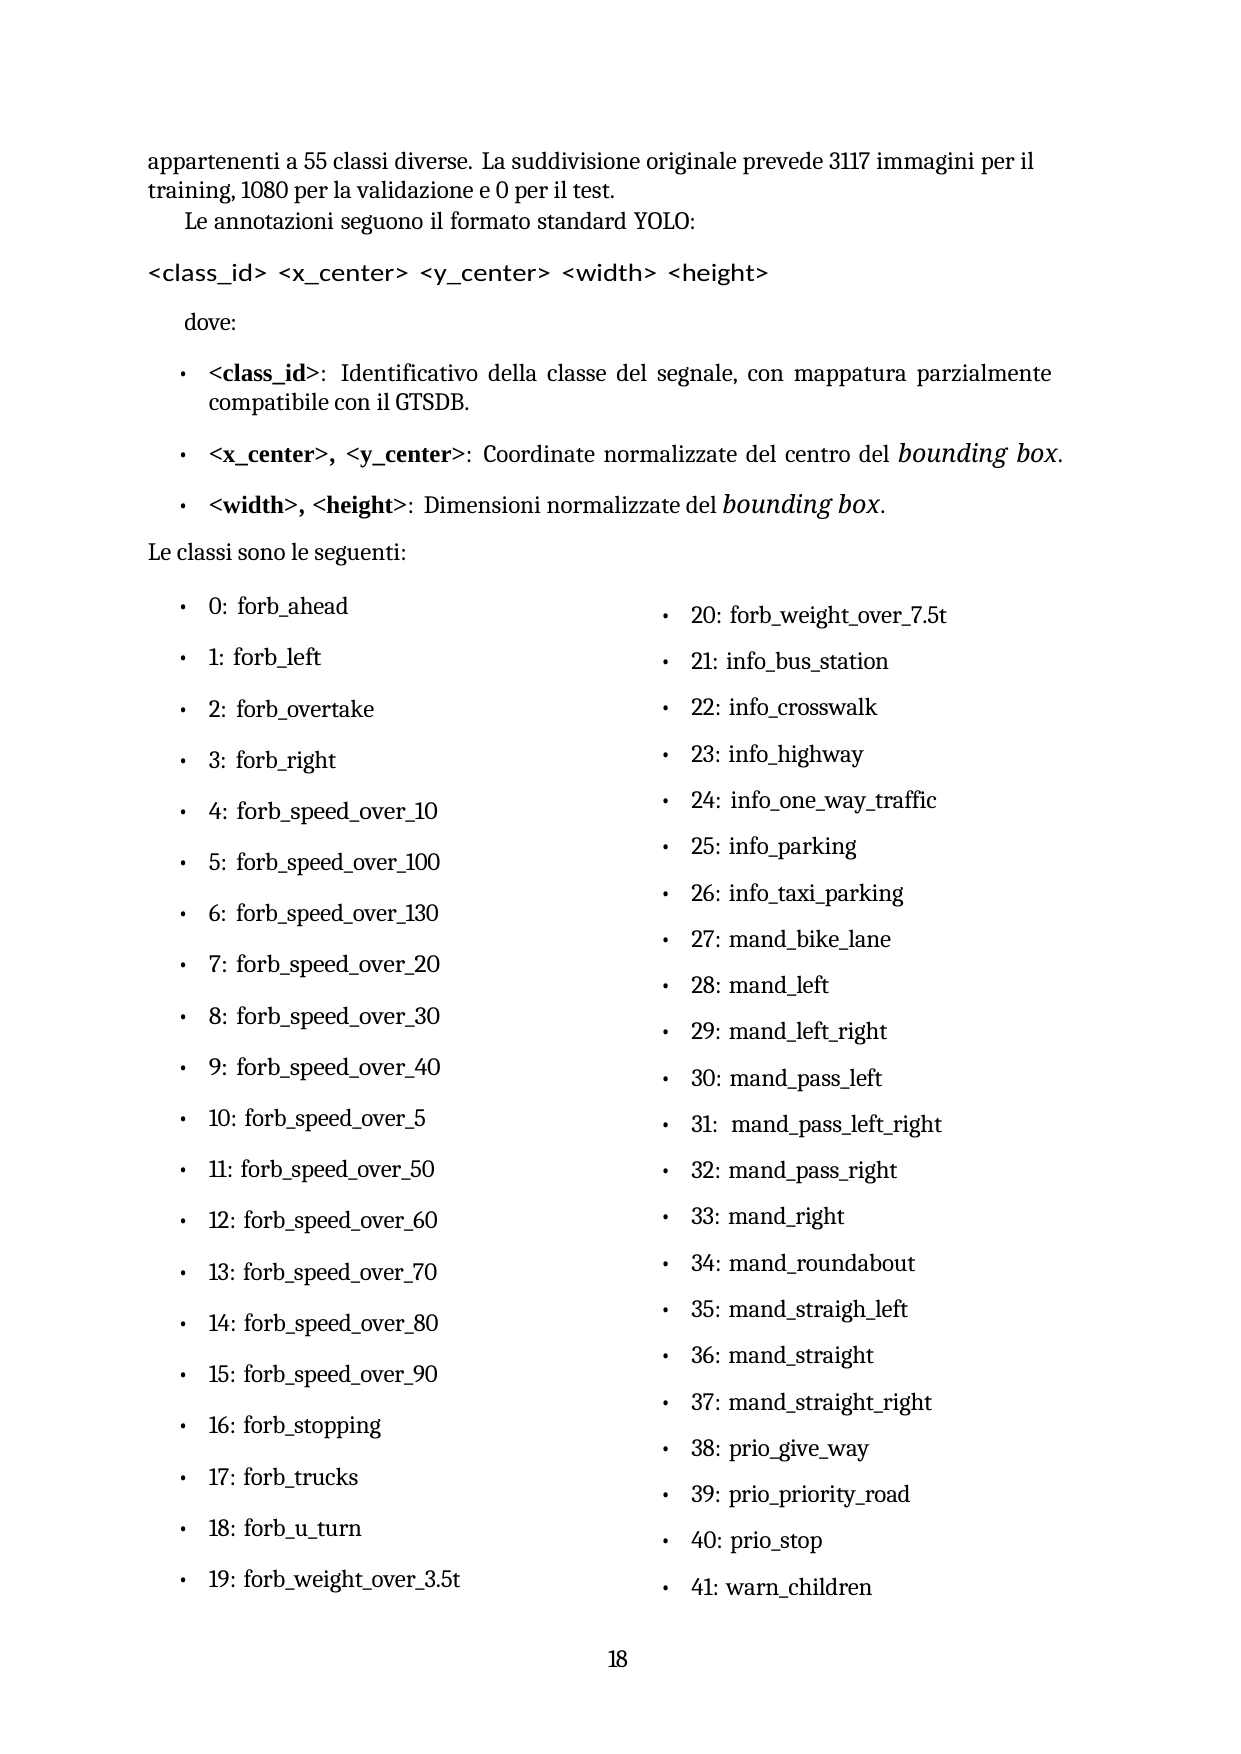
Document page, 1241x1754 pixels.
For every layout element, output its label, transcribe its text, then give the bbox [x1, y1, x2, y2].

list 14: forb_speed_over_80 [177, 1309, 506, 1338]
list <width>, <height>: Dimensioni normalizzate del bounding box. Le classi sono le seguenti: [148, 487, 893, 567]
list 40: prio_stop [660, 1526, 1181, 1555]
list 16: forb_stopping [177, 1411, 506, 1440]
list 2: forb_overtake [177, 694, 506, 723]
list 31: mand_pass_left_right [660, 1110, 1181, 1138]
list 30: mand_pass_left [660, 1063, 1181, 1092]
list 17: forb_trucks [177, 1462, 506, 1491]
list 15: forb_speed_over_90 [177, 1360, 506, 1389]
list 6: forb_speed_over_130 [177, 899, 506, 928]
list 29: mand_left_right [660, 1017, 1181, 1046]
list 22: info_crosswalk [660, 693, 1181, 722]
list 10: forb_speed_over_5 [177, 1104, 506, 1133]
list 32: mand_pass_right [660, 1156, 1181, 1185]
list 8: forb_speed_over_30 [177, 1002, 506, 1030]
list 5: forb_speed_over_100 [177, 848, 506, 877]
list <class_id>: Identificativo della classe del segnale, con mappatura parzialmente compatibile con il GTSDB. [177, 358, 1093, 417]
list 20: forb_weight_over_7.5t [660, 601, 1181, 629]
list 1: forb_left [177, 643, 506, 672]
list 21: info_bus_station [660, 647, 1181, 676]
list 0: forb_ahead [177, 592, 506, 621]
list 33: mand_right [660, 1202, 1181, 1231]
list 28: mand_left [660, 971, 1181, 1000]
list 27: mand_bike_lane [660, 925, 1181, 953]
list <x_center>, <y_center>: Coordinate normalizzate del centro del bounding box. [177, 436, 1181, 470]
list 26: info_taxi_parking [660, 878, 1181, 907]
list 18: forb_u_turn [177, 1514, 506, 1542]
list 25: info_parking [660, 832, 1181, 861]
list 41: warn_children [660, 1572, 1181, 1601]
list 19: forb_weight_over_3.5t [177, 1565, 506, 1593]
list 24: info_one_way_traffic [660, 786, 1181, 815]
list 12: forb_speed_over_60 [177, 1206, 506, 1235]
list 3: forb_right [177, 746, 506, 774]
list 35: mand_straigh_left [660, 1295, 1181, 1324]
list 34: mand_roundabout [660, 1248, 1181, 1277]
list 4: forb_speed_over_10 [177, 797, 506, 826]
list 37: mand_straight_right [660, 1387, 1181, 1416]
list 9: forb_speed_over_40 [177, 1053, 506, 1082]
list 23: info_highway [660, 739, 1181, 768]
text dove: [184, 308, 1181, 336]
text appartenenti a 55 classi diverse. La suddivisione originale prevede 3117 immagini per il training, 1080 per la validazione e 0 per il test. [148, 147, 1095, 205]
list 13: forb_speed_over_70 [177, 1258, 506, 1286]
text <class_id> <x_center> <y_center> <width> <height> [148, 257, 1181, 287]
list 11: forb_speed_over_50 [177, 1155, 506, 1184]
list 36: mand_straight [660, 1341, 1181, 1370]
text Le annotazioni seguono il formato standard YOLO: [184, 206, 1181, 235]
list 38: prio_give_way [660, 1434, 1181, 1462]
list 39: prio_priority_road [660, 1480, 1181, 1509]
list 7: forb_speed_over_20 [177, 950, 506, 979]
